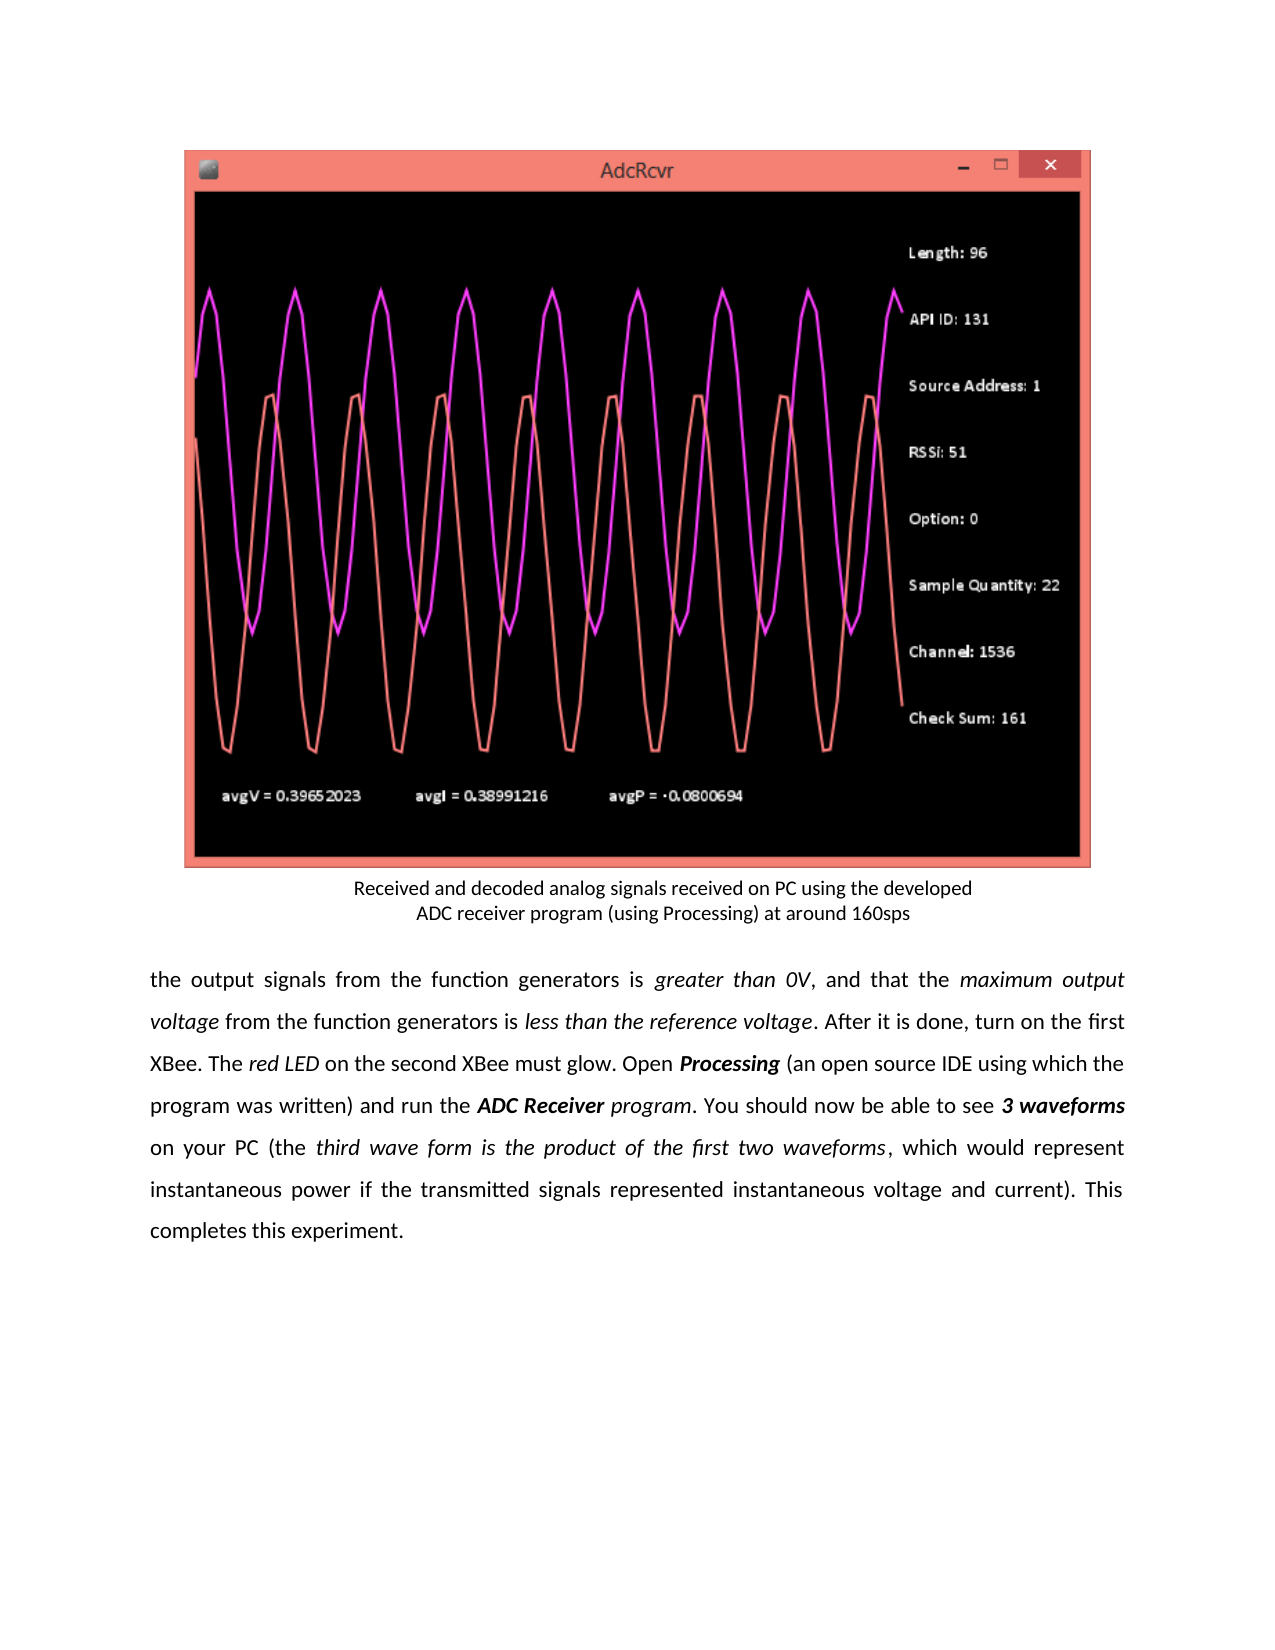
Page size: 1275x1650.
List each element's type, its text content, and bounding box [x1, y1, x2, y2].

picture [184, 150, 1091, 868]
text the output signals from the function generators is greater than 0V, and that the maximum output voltage from the function generators is less than the reference voltage. After it is done, turn on the first XBee. The red LED on the second XBee must glow. Open Processing (an open source IDE using which the program was written) and run the ADC Receiver program. You should now be able to see 3 waveforms on your PC (the third wave form is the product of the first two waveforms, which would represent instantaneous power if the transmitted signals represented instantaneous voltage and current). This completes this experiment. [150, 965, 1125, 1245]
